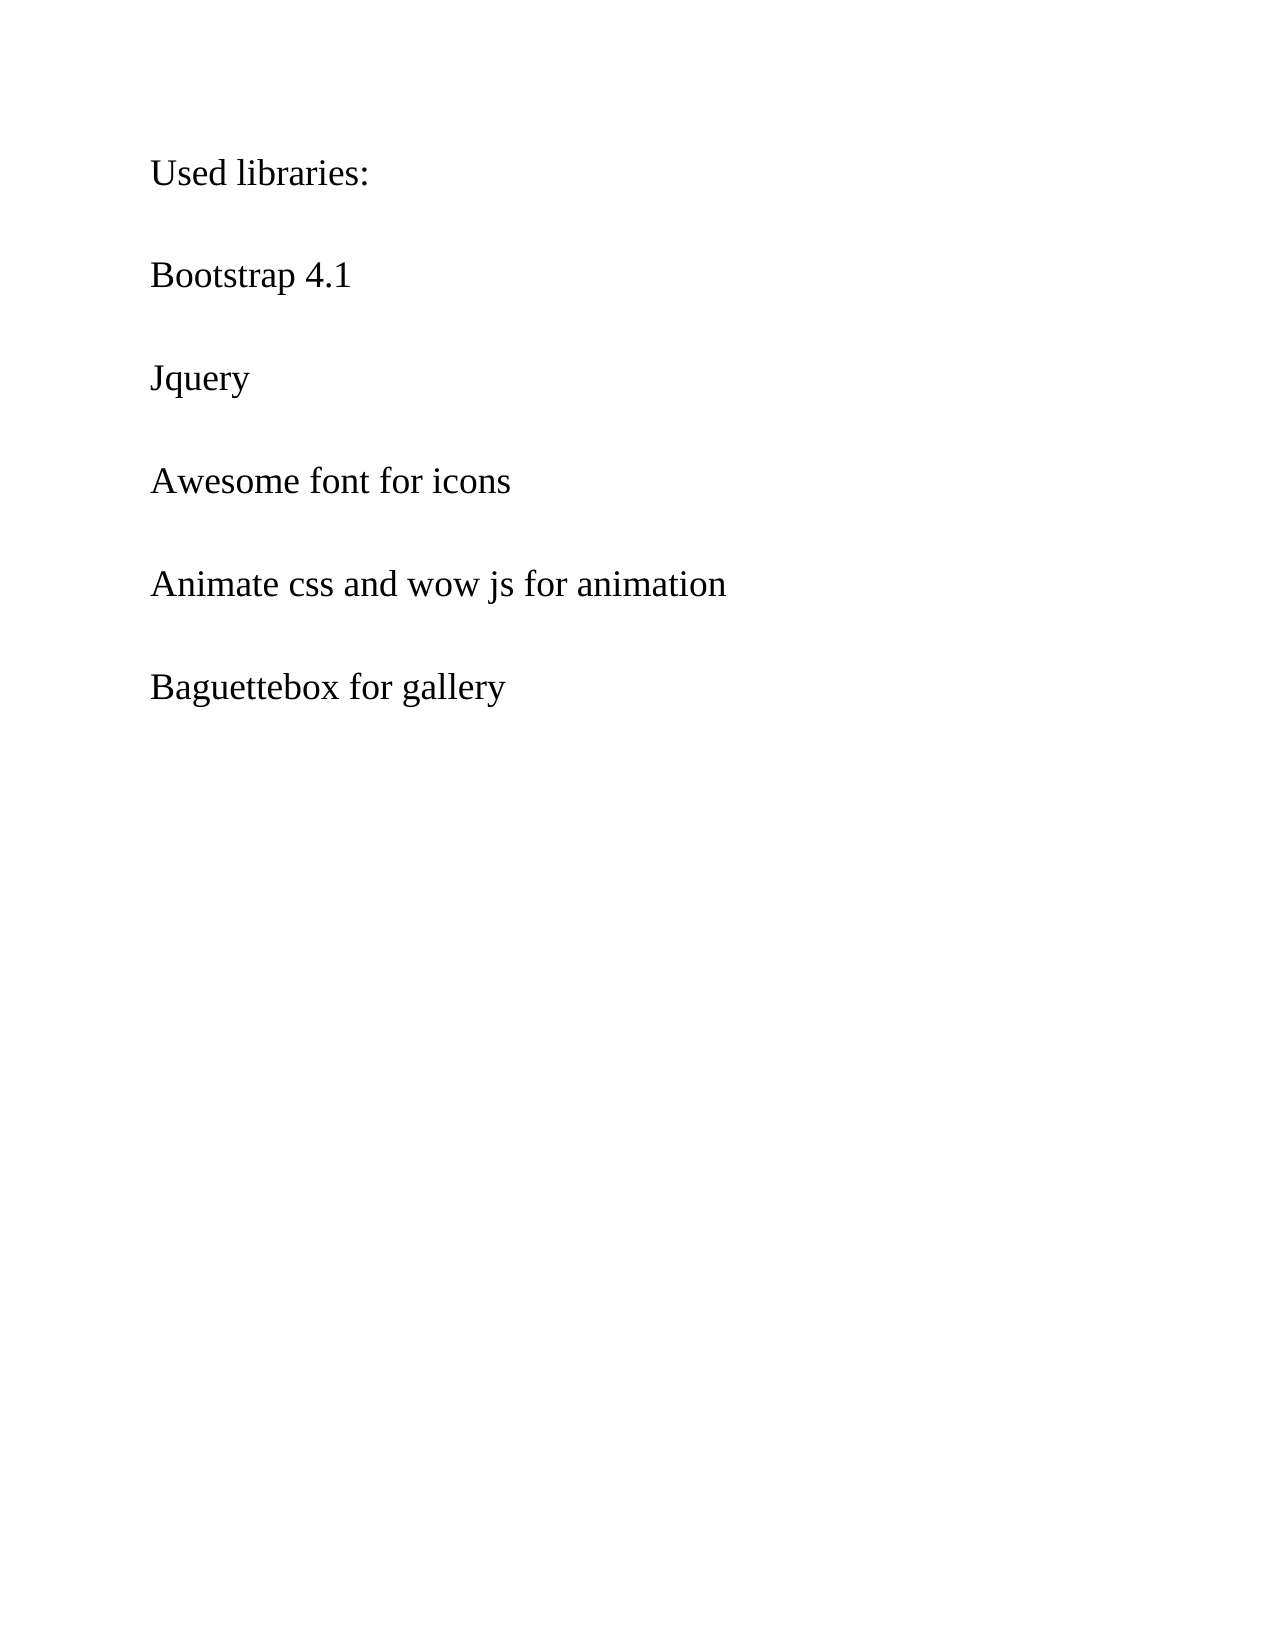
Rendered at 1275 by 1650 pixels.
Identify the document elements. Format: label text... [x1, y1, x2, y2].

text Animate css and wow js for animation [150, 562, 1125, 605]
text Used libraries: [150, 150, 1125, 193]
text Bootstrap 4.1 [150, 253, 1125, 296]
text Baguettebox for gallery [150, 664, 1125, 708]
text Jquery [150, 356, 1125, 399]
text Awesome font for icons [150, 459, 1125, 502]
